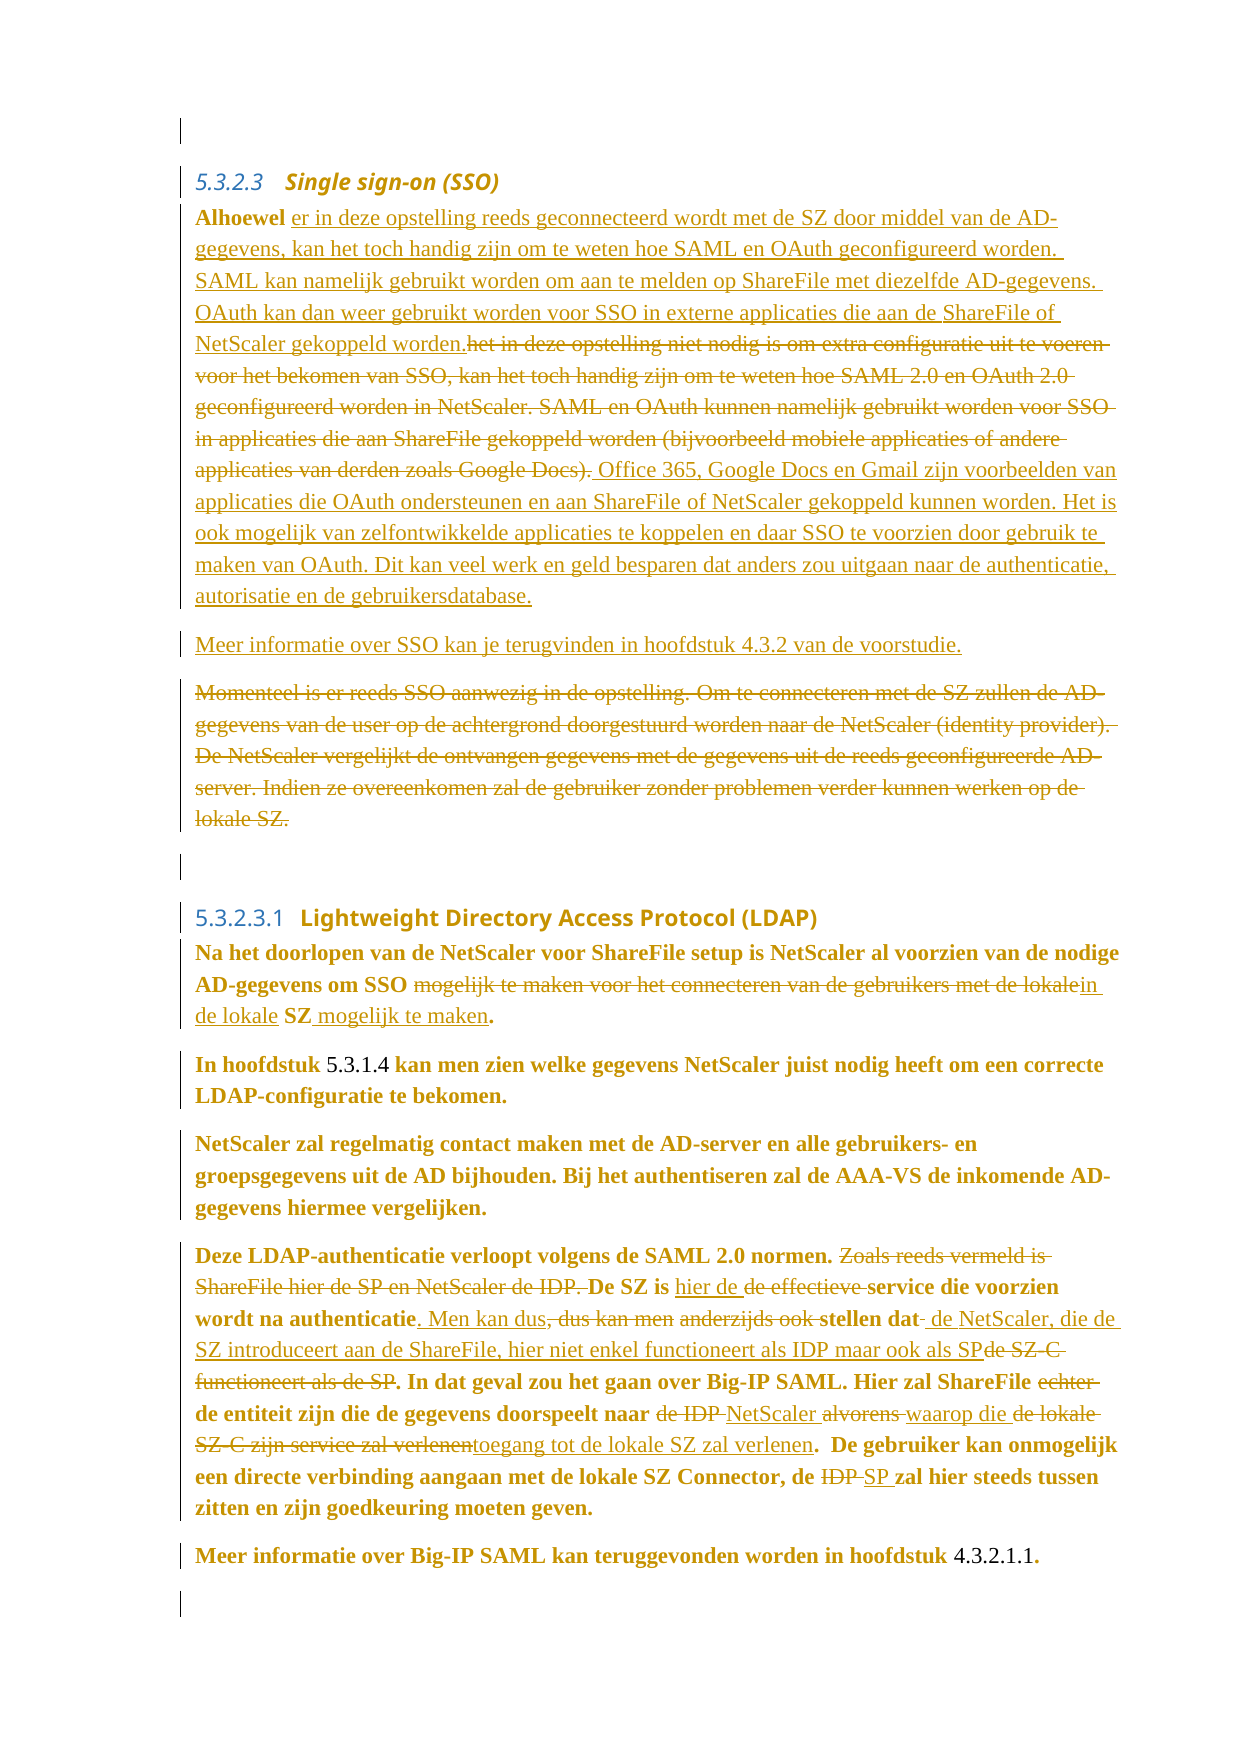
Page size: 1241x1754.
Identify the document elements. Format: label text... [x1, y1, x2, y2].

text Meer informatie over Big-IP SAML kan teruggevonden worden in hoofdstuk 4.3.2.1.1. [195, 1542, 1122, 1569]
text Na het doorlopen van de NetScaler voor ShareFile setup is NetScaler al voorzien van de nodige AD-gegevens om SSO SZ. [195, 939, 1122, 1029]
text NetScaler zal regelmatig contact maken met de AD-server en alle gebruikers- en groepsgegevens uit de AD bijhouden. Bij het authentiseren zal de AAA-VS de inkomende AD-gegevens hiermee vergelijken. [195, 1130, 1122, 1220]
text In hoofdstuk 5.3.1.4 kan men zien welke gegevens NetScaler juist nodig heeft om een correcte LDAP-configuratie te bekomen. [195, 1051, 1122, 1108]
subtitle Lightweight Directory Access Protocol (LDAP) [195, 902, 1122, 933]
text Alhoewel [195, 204, 1122, 609]
text Deze LDAP-authenticatie verloopt volgens de SAML 2.0 normen. De SZ is service die voorzien wordt na authenticatie stellen dat. In dat geval zou het gaan over Big-IP SAML. Hier zal ShareFile de entiteit zijn die de gegevens doorspeelt naar . De gebruiker kan onmogelijk een directe verbinding aangaan met de lokale SZ Connector, de zal hier steeds tussen zitten en zijn goedkeuring moeten geven. [195, 1242, 1122, 1521]
subtitle Single sign-on (SSO) [195, 166, 1122, 198]
